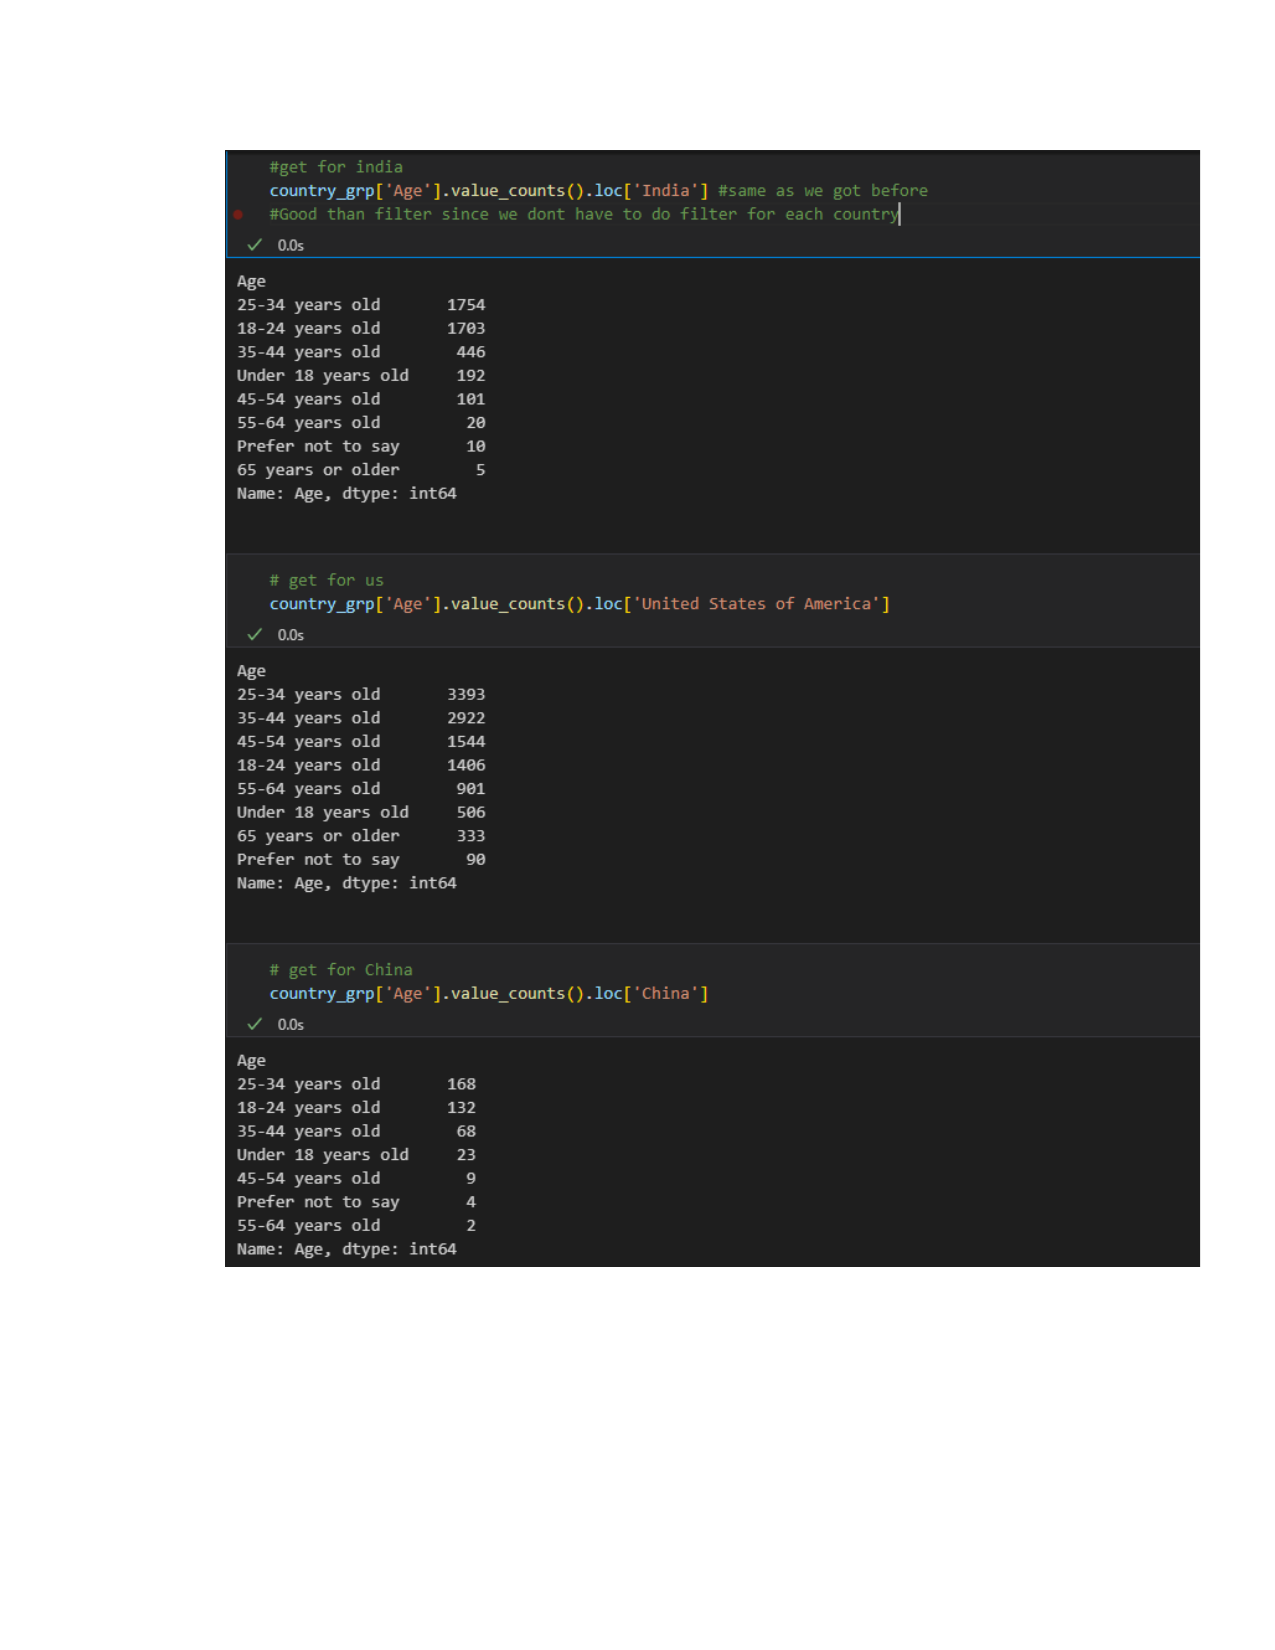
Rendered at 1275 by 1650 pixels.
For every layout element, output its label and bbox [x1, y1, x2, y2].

picture [225, 150, 1200, 1267]
